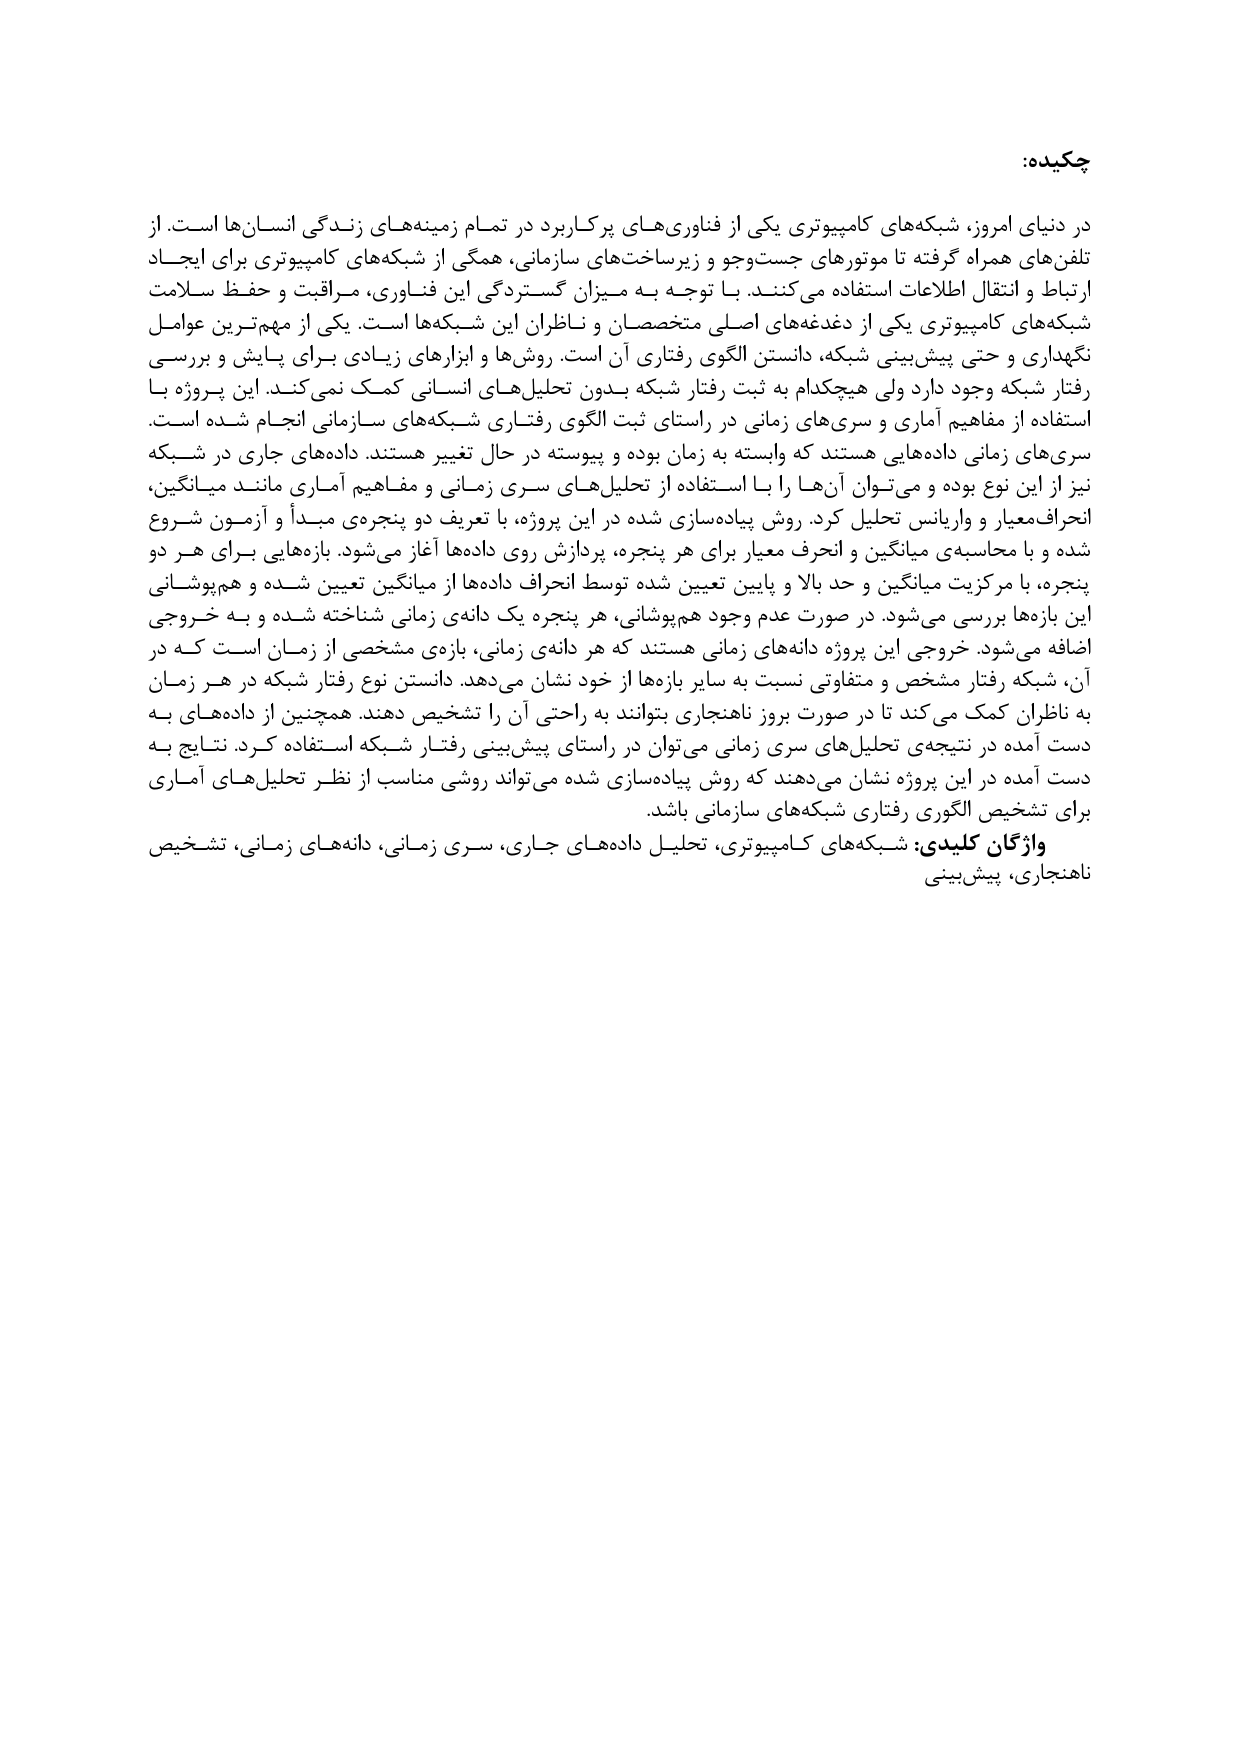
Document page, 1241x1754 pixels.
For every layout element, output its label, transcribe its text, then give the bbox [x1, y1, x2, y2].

text چکيده: [147, 150, 1090, 177]
text واژگان کليدي: شبکه‌های کامپیوتری، تحلیل داده‌های جاری، سری زمانی، دانه‌های زمانی، تشخیص ناهنجاری، پیش‌بینی [147, 832, 1090, 889]
text در دنیای امروز، شبکه‌های کامپیوتری یکی از فناوری‌های پرکاربرد در تمام زمینه‌های زندگی انسان‌ها است. از تلفن‌های همراه گرفته تا موتورهای جست‌وجو و زیرساخت‌های سازمانی، همگی از شبکه‌های کامپیوتری برای ایجاد ارتباط و انتقال اطلاعات استفاده می‌کنند. با توجه به میزان گستردگی این فناوری، مراقبت و حفظ سلامت شبکه‌های کامپیوتری یکی از دغدغه‌های اصلی متخصصان و ناظران این شبکه‌ها است. یکی از مهم‌ترین عوامل نگهداری و حتی پیش‌بینی شبکه، دانستن الگوی رفتاری آن است. روش‌ها و ابزارهای زیادی برای پایش و بررسی رفتار شبکه وجود دارد ولی هیچکدام به ثبت رفتار شبکه بدون تحلیل‌های انسانی کمک نمی‌کند. این پروژه با استفاده از مفاهیم آماری و سری‌های زمانی در راستای ثبت الگوی رفتاری شبکه‌های سازمانی انجام شده است. سری‌های زمانی داده‌هایی هستند که وابسته به زمان بوده و پیوسته در حال تغییر هستند. داده‌های جاری در شبکه نیز از این نوع بوده و می‌توان آن‌ها را با استفاده از تحلیل‌های سری زمانی و مفاهیم آماری مانند میانگین، انحراف‌معیار و واریانس تحلیل کرد. روش پیاده‌سازی شده در این پروژه، با تعریف دو پنجره‌ی مبدأ و آزمون شروع شده و با محاسبه‌ی میانگین و انحرف معیار برای هر پنجره، پردازش روی داده‌ها آغاز می‌شود. بازه‌هایی برای هر دو پنجره، با مرکزیت میانگین و حد بالا و پایین تعیین شده توسط انحراف داده‌ها از میانگین تعیین شده و هم‌پوشانی این بازه‌ها بررسی می‌شود. در صورت عدم وجود هم‌پوشانی، هر پنجره یک دانه‌ی زمانی شناخته شده و به خروجی اضافه می‌شود. خروجی این پروژه دانه‌های زمانی هستند که هر دانه‌ی زمانی، بازه‌ی مشخصی از زمان است که در آن، شبکه رفتار مشخص و متفاوتی نسبت به سایر بازه‌ها از خود نشان می‌دهد. دانستن نوع رفتار شبکه در هر زمان به ناظران کمک می‌کند تا در صورت بروز ناهنجاری بتوانند به راحتی آن را تشخیص دهند. همچنین از داده‌های به دست آمده در نتیجه‌ی تحلیل‌های سری زمانی می‌توان در راستای پیش‌بینی رفتار شبکه استفاده کرد. نتایج به دست آمده در این پروژه نشان می‌دهند که روش پیاده‌سازی شده می‌تواند روشی مناسب از نظر تحلیل‌های آماری برای تشخیص الگوری رفتاری شبکه‌های سازمانی باشد. [147, 214, 1090, 826]
